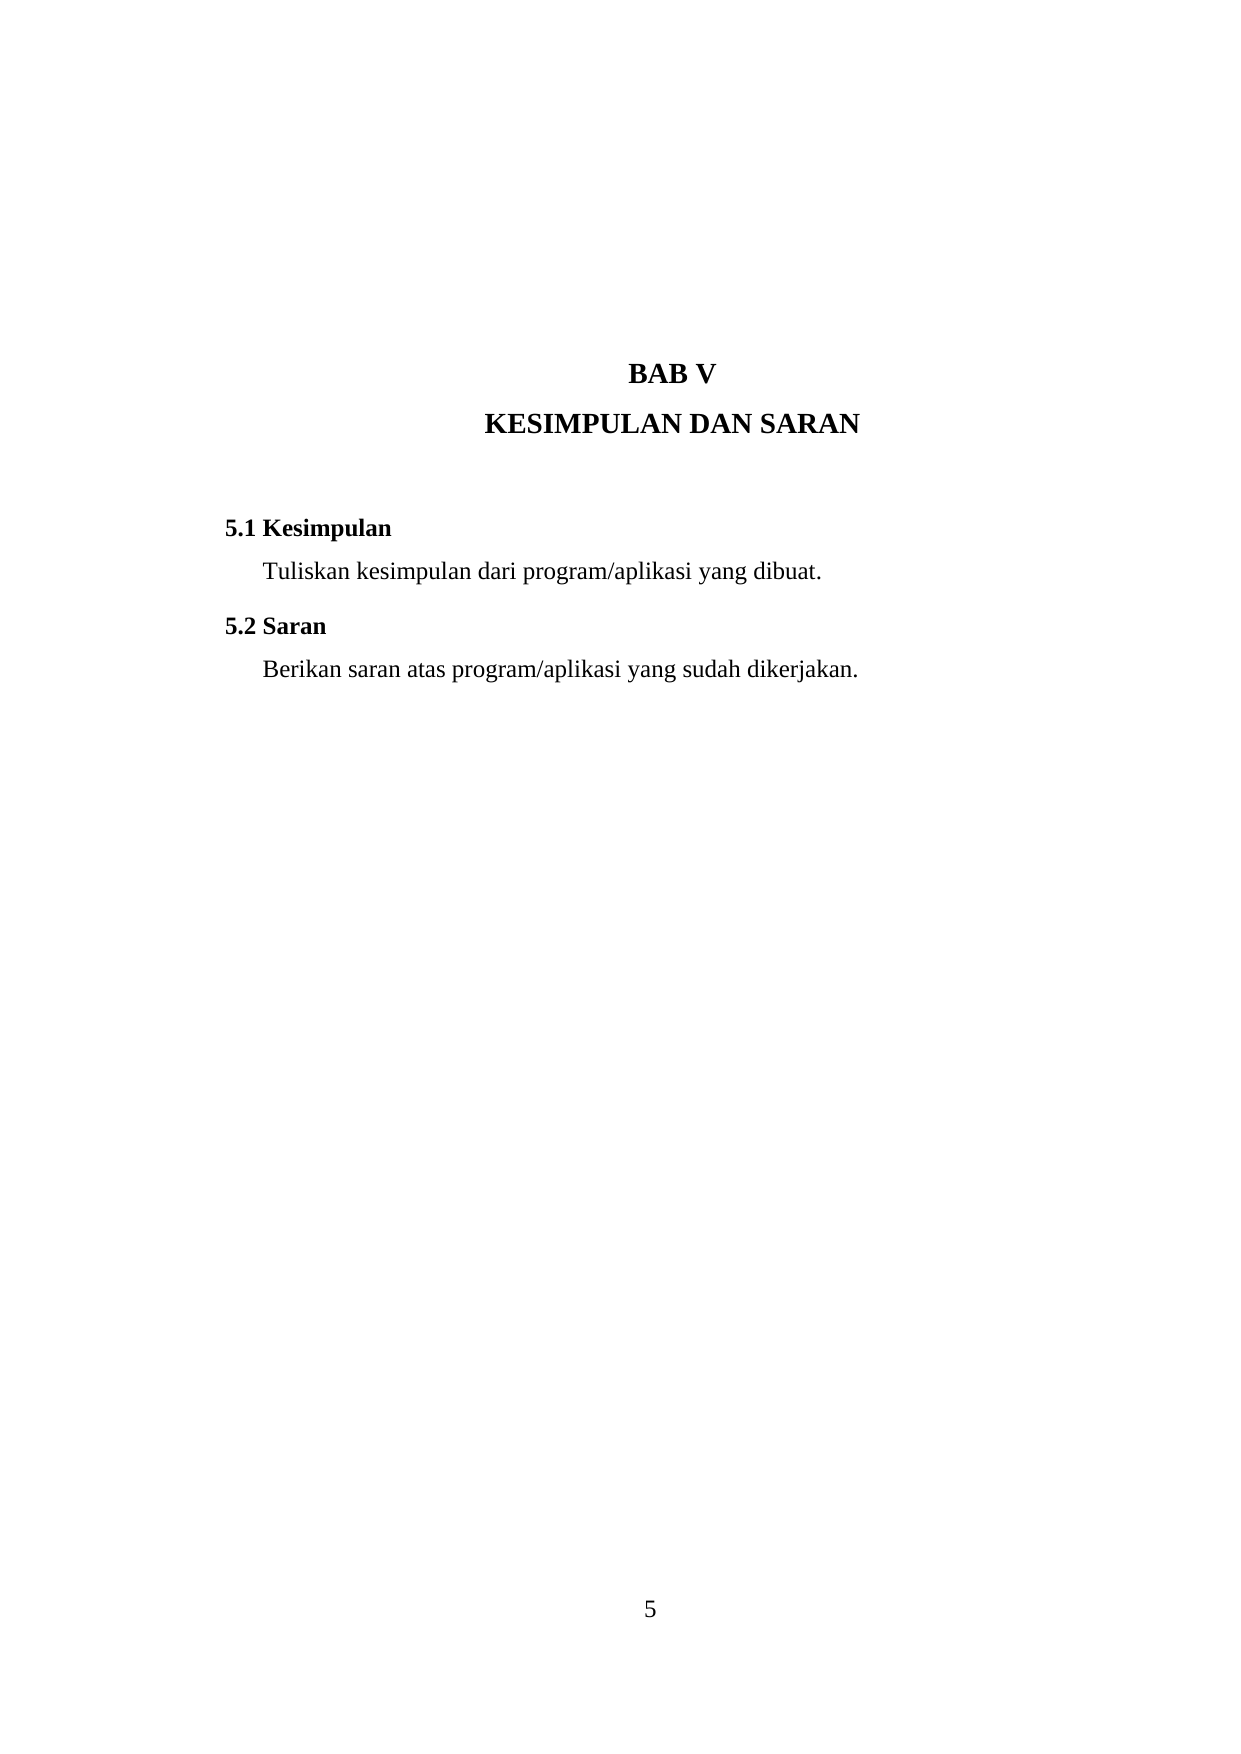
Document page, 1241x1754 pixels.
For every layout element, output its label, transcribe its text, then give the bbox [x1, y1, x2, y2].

subtitle Saran [225, 611, 1075, 640]
subtitle Kesimpulan [225, 513, 1075, 541]
text Berikan saran atas program/aplikasi yang sudah dikerjakan. [262, 654, 1075, 683]
subtitle BAB V KESIMPULAN DAN SARAN [232, 356, 1075, 440]
text Tuliskan kesimpulan dari program/aplikasi yang dibuat. [262, 556, 1075, 584]
